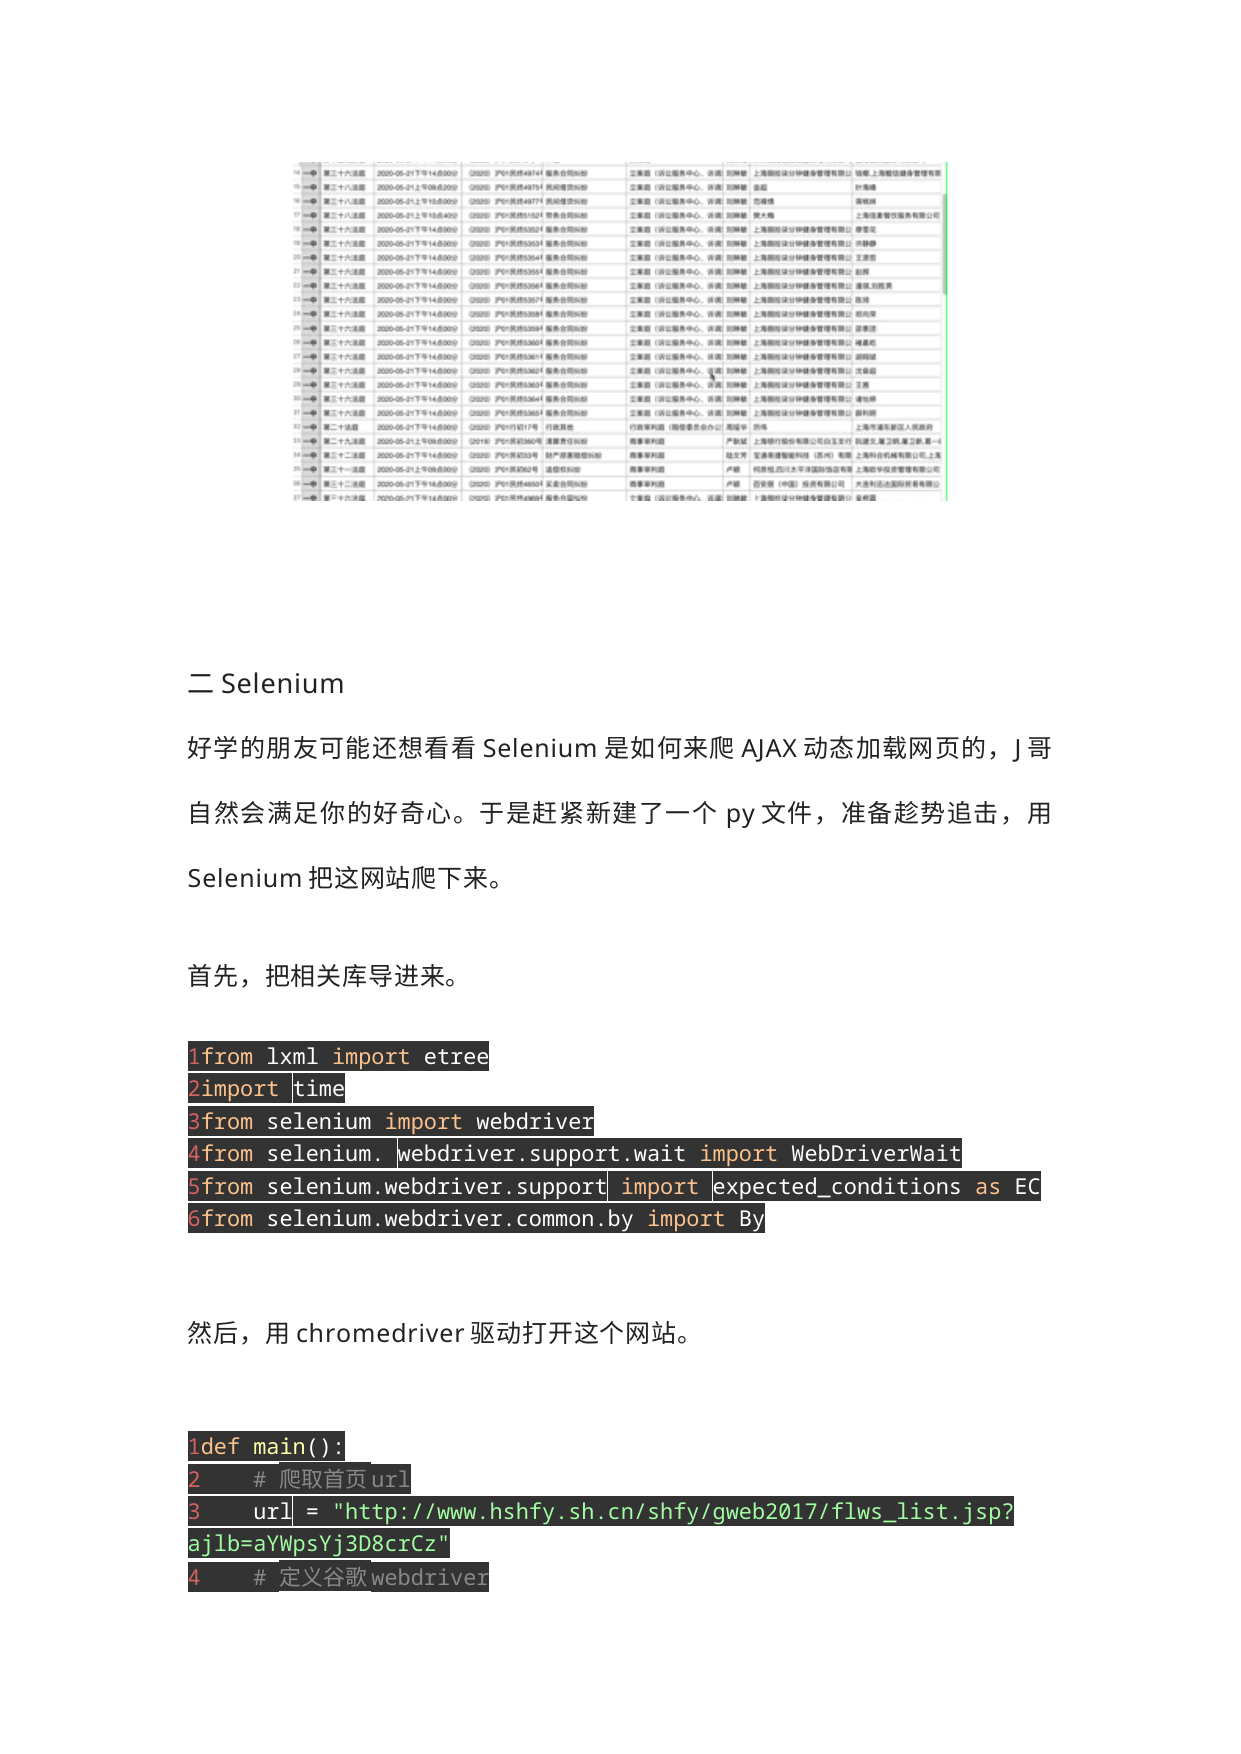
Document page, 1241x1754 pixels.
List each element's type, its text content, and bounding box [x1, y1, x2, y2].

text 1from lxml import etree 2import time 3from selenium import webdriver 4from selenium. webdriver.support.wait import WebDriverWait 5from selenium.webdriver.support import expected_conditions as EC 6from selenium.webdriver.common.by import By [187, 1039, 1053, 1234]
text 然后，用chromedriver驱动打开这个网站。 [187, 1299, 1053, 1364]
text 好学的朋友可能还想看看Selenium是如何来爬AJAX动态加载网页的，J哥自然会满足你的好奇心。于是赶紧新建了一个py文件，准备趁势追击，用Selenium把这网站爬下来。 [187, 714, 1053, 909]
picture [292, 162, 948, 501]
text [187, 1429, 1053, 1592]
text 二Selenium [187, 584, 1053, 714]
text 首先，把相关库导进来。 [187, 942, 1053, 1007]
